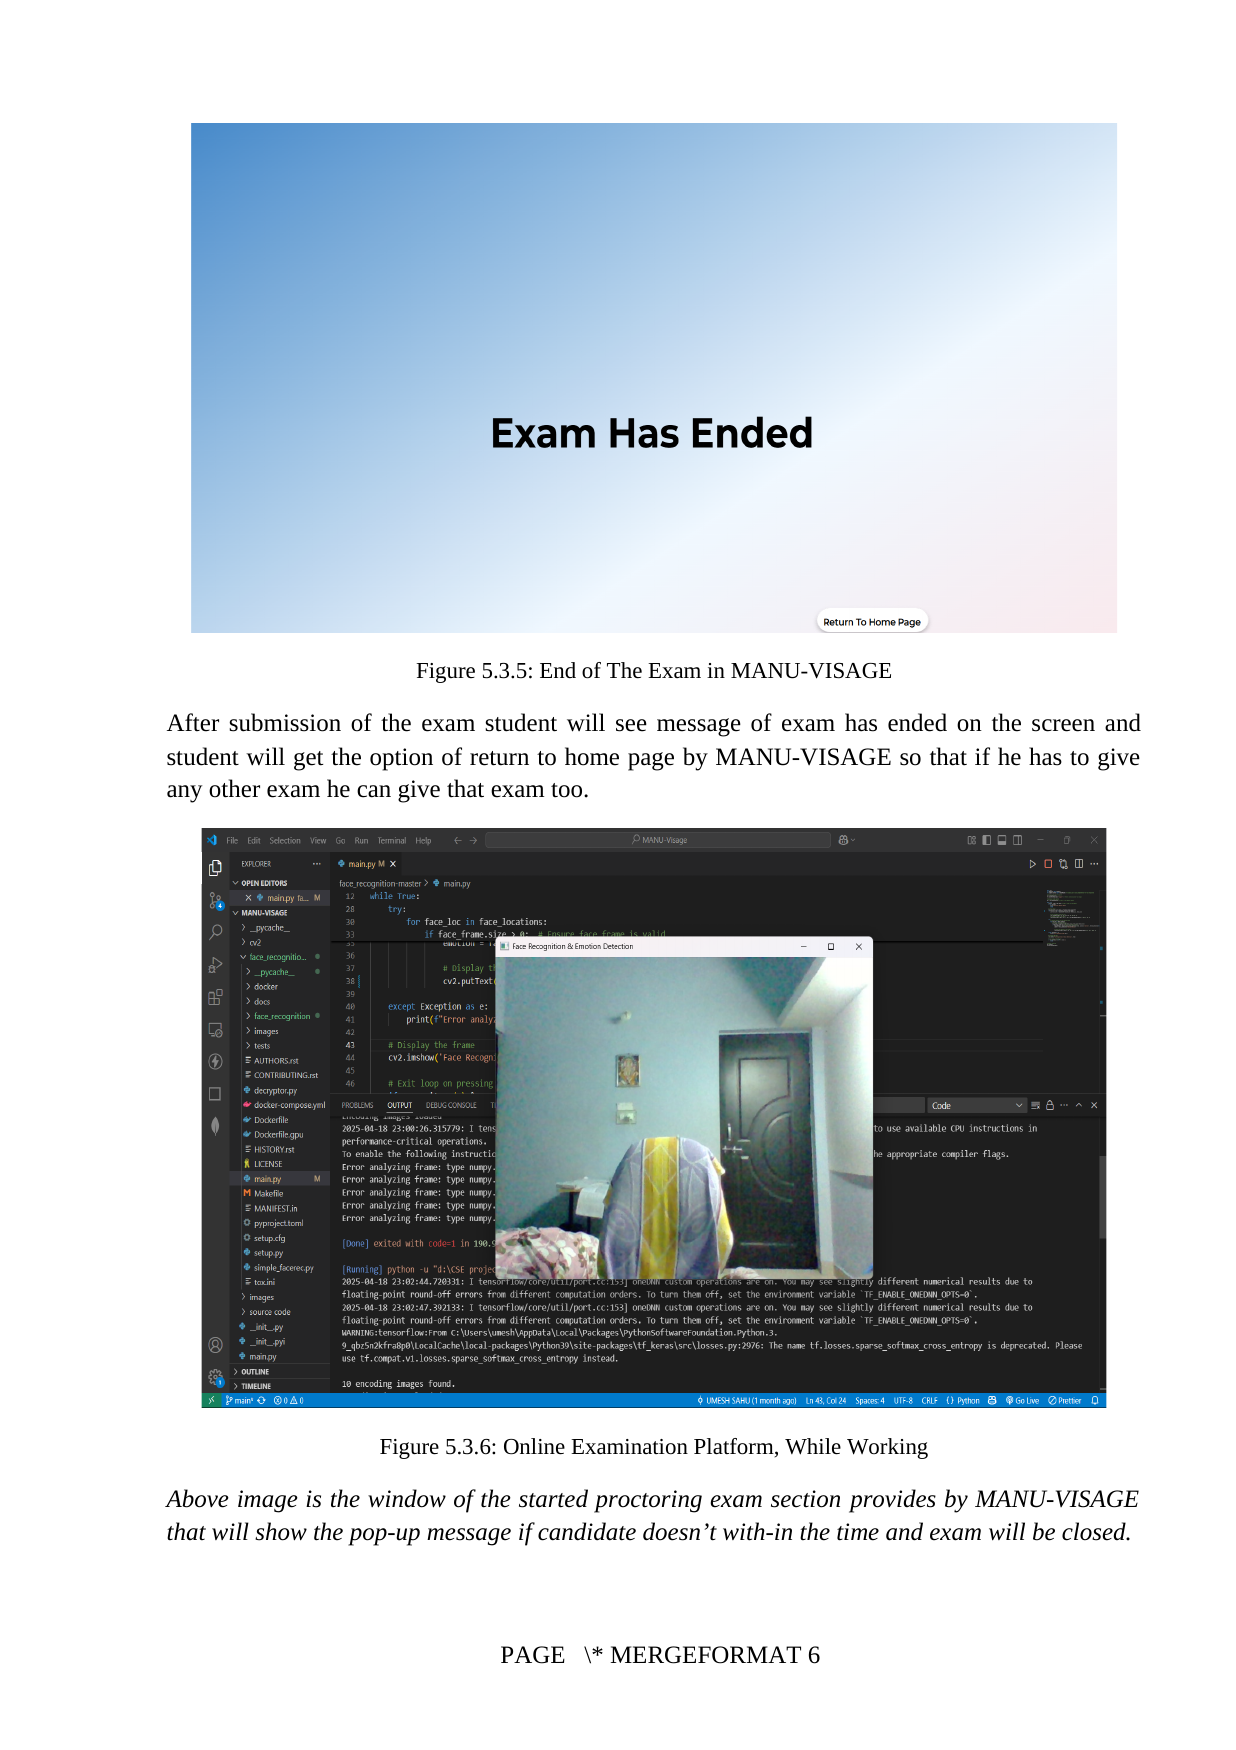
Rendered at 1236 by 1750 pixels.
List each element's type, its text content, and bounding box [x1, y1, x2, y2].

picture [191, 123, 1118, 633]
text Above image is the window of the started proctoring exam section provides by MANU-VISAGE that will show the pop-up message if candidate doesn’t with-in the time and exam will be closed. [166, 1484, 1142, 1546]
text Figure 5.3.6: Online Examination Platform, While Working [166, 1433, 1142, 1459]
text After submission of the exam student will see message of exam has ended on the screen and student will get the option of return to home page by MANU-VISAGE so that if he has to give any other exam he can give that exam too. [166, 708, 1142, 803]
text Figure 5.3.5: End of The Exam in MANU-VISAGE [166, 657, 1142, 684]
picture [201, 828, 1107, 1408]
